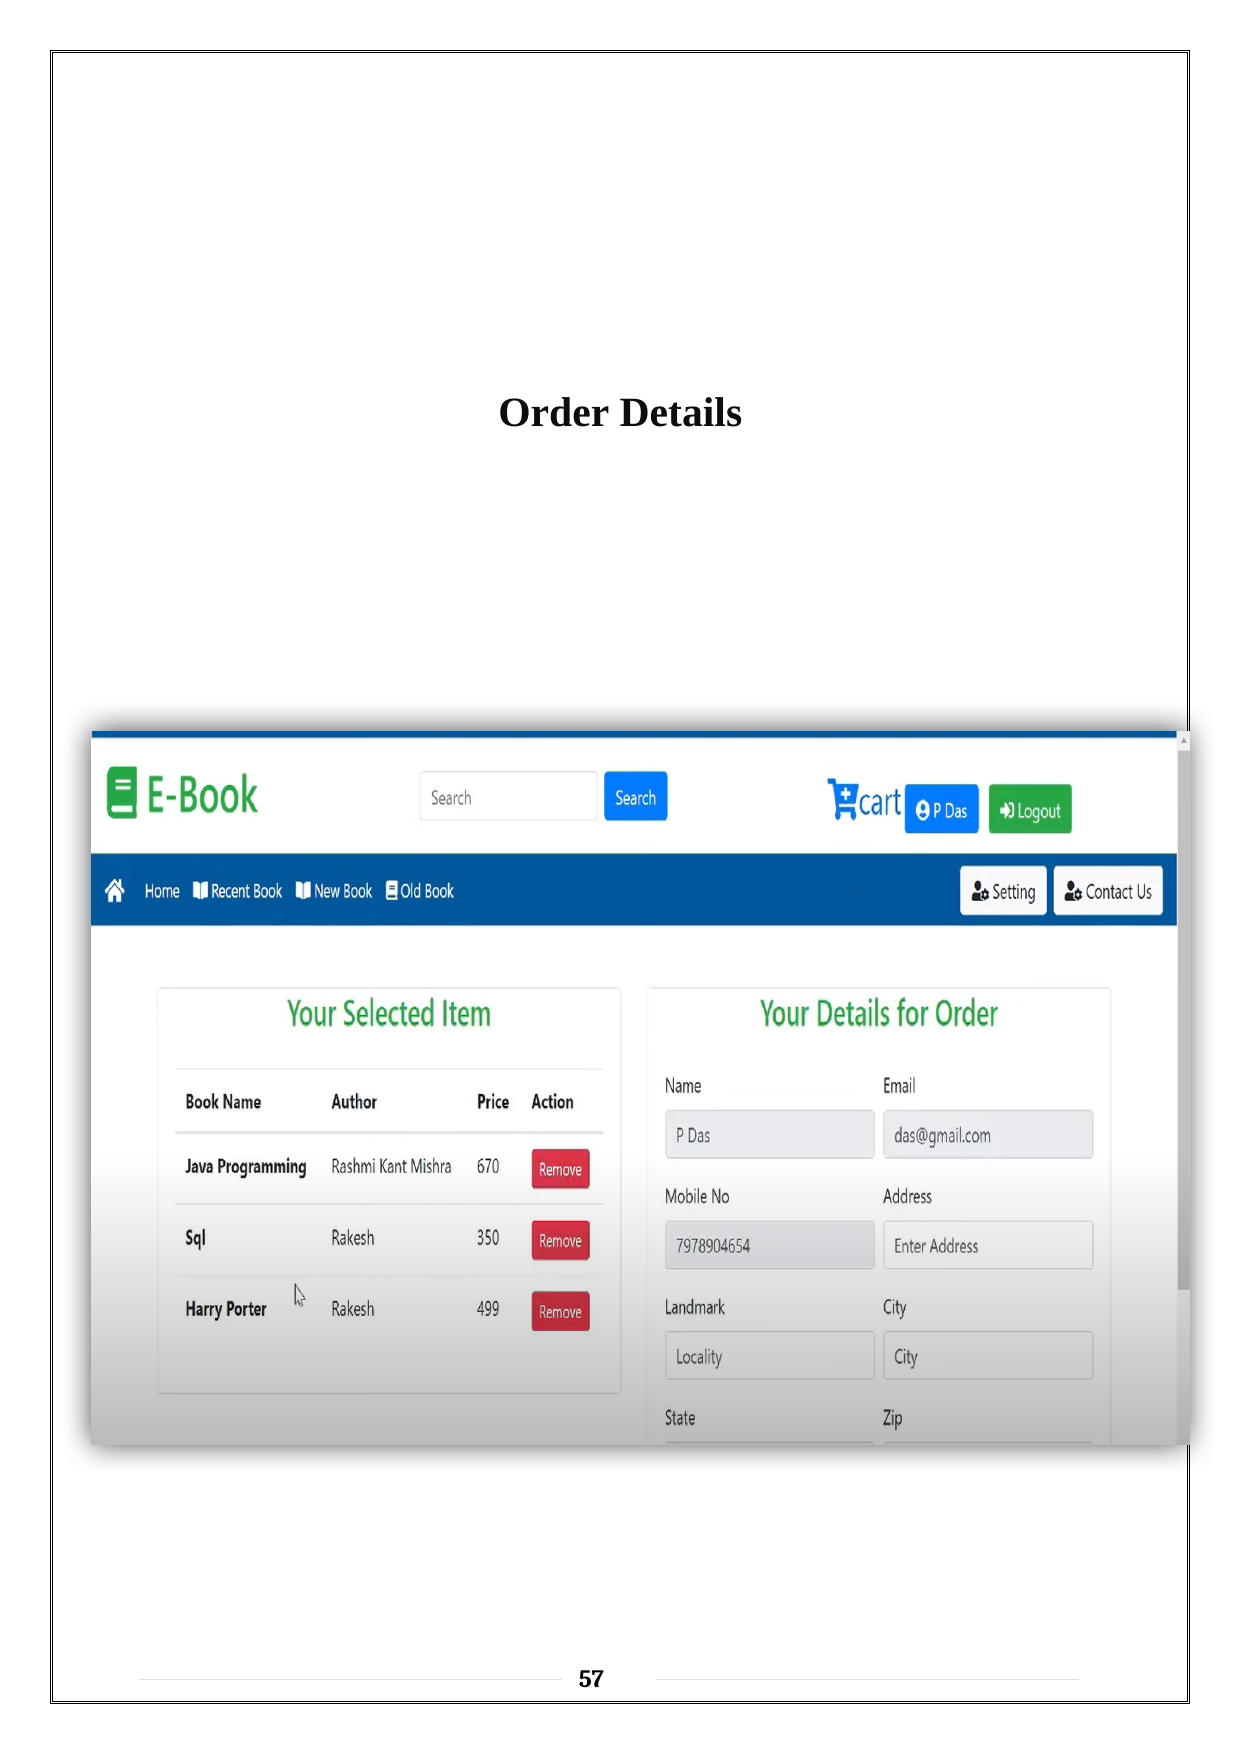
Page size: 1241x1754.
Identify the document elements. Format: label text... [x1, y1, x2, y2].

text Order Details [150, 387, 1090, 435]
picture [91, 731, 1190, 1445]
